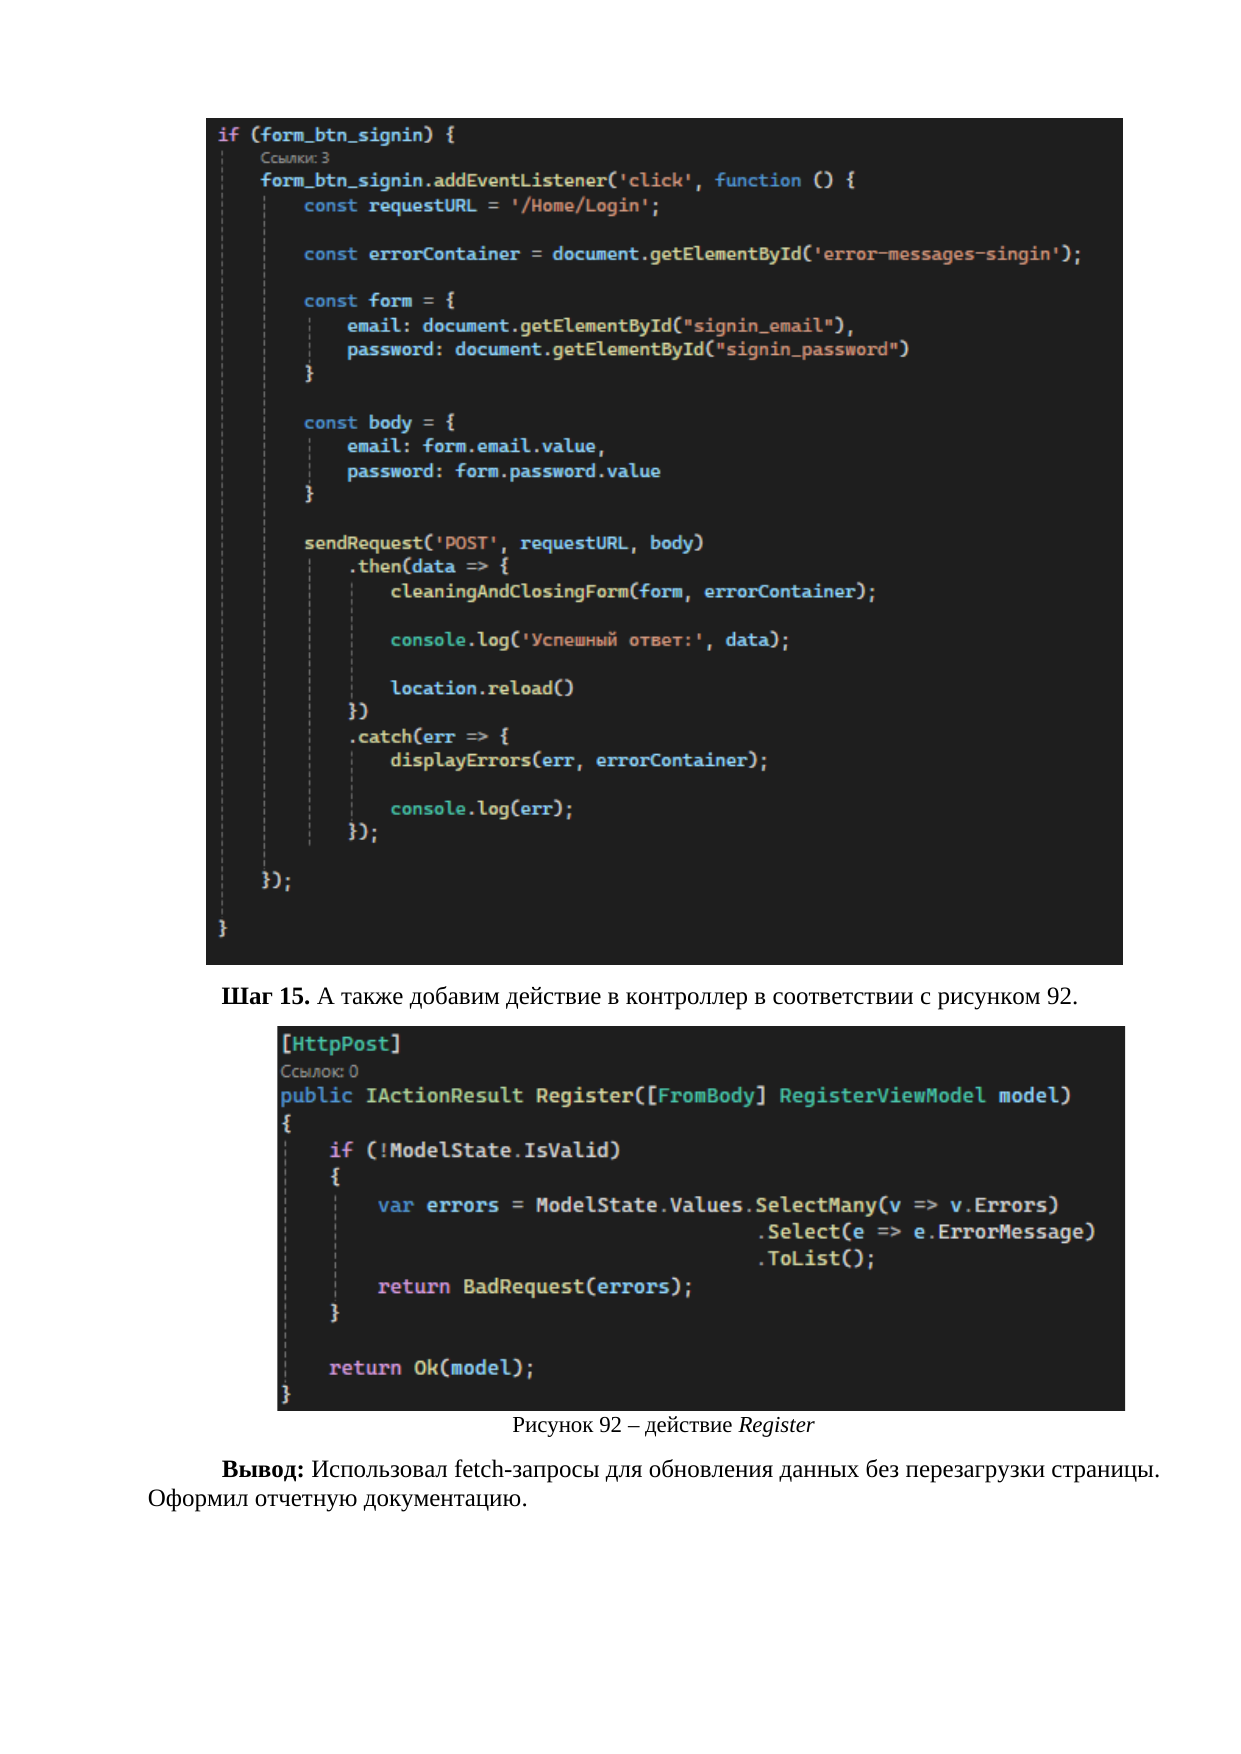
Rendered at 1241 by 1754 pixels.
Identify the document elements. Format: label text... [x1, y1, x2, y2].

text Вывод: Использовал fetch-запросы для обновления данных без перезагрузки страницы. Оформил отчетную документацию. [148, 1454, 1181, 1511]
text Рисунок 92 – действие Register [148, 1411, 1181, 1437]
picture [277, 1026, 1126, 1411]
text Шаг 15. А также добавим действие в контроллер в соответствии с рисунком 92. [148, 981, 1181, 1010]
picture [206, 118, 1123, 965]
